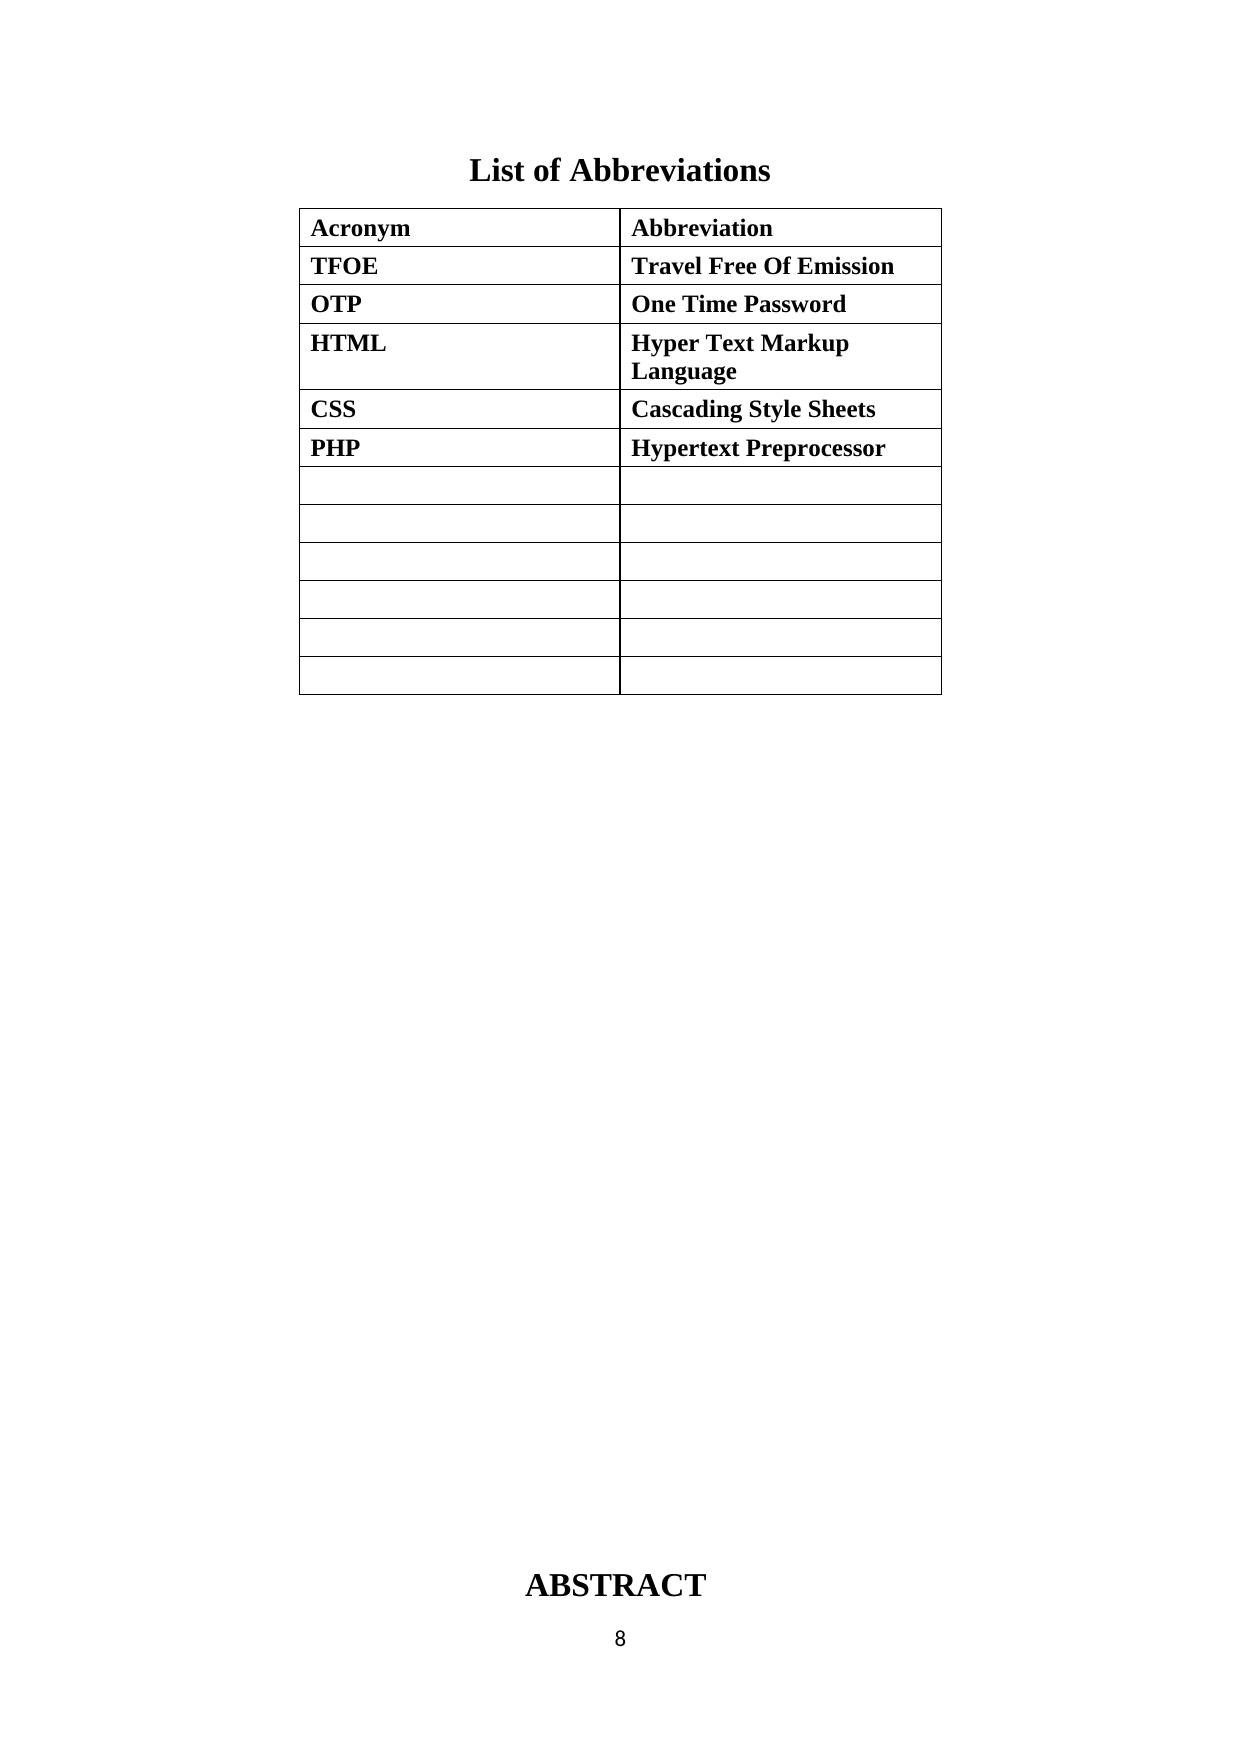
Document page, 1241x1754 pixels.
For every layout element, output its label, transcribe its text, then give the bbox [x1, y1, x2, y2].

table_cell [300, 657, 619, 694]
table_cell [300, 505, 619, 542]
table_cell [621, 543, 941, 580]
table_cell One Time Password [621, 285, 941, 322]
table_cell PHP [300, 429, 619, 466]
table_cell [621, 581, 941, 618]
table_cell OTP [300, 285, 619, 322]
table_header Acronym [300, 209, 619, 246]
table_cell [621, 467, 941, 504]
table_cell [300, 467, 619, 504]
table_cell Hyper Text Markup Language [621, 324, 941, 389]
table_cell [621, 505, 941, 542]
table_cell [300, 581, 619, 618]
table_cell [621, 619, 941, 656]
table_cell Cascading Style Sheets [621, 390, 941, 427]
table_header Abbreviation [621, 209, 941, 246]
table_cell Travel Free Of Emission [621, 247, 941, 284]
table_cell Hypertext Preprocessor [621, 429, 941, 466]
table_cell CSS [300, 390, 619, 427]
table_cell TFOE [300, 247, 619, 284]
table_cell [300, 543, 619, 580]
text List of Abbreviations [150, 150, 1090, 188]
table_cell [621, 657, 941, 694]
table_cell [300, 619, 619, 656]
table_cell HTML [300, 324, 619, 389]
text ABSTRACT [450, 1566, 1090, 1604]
